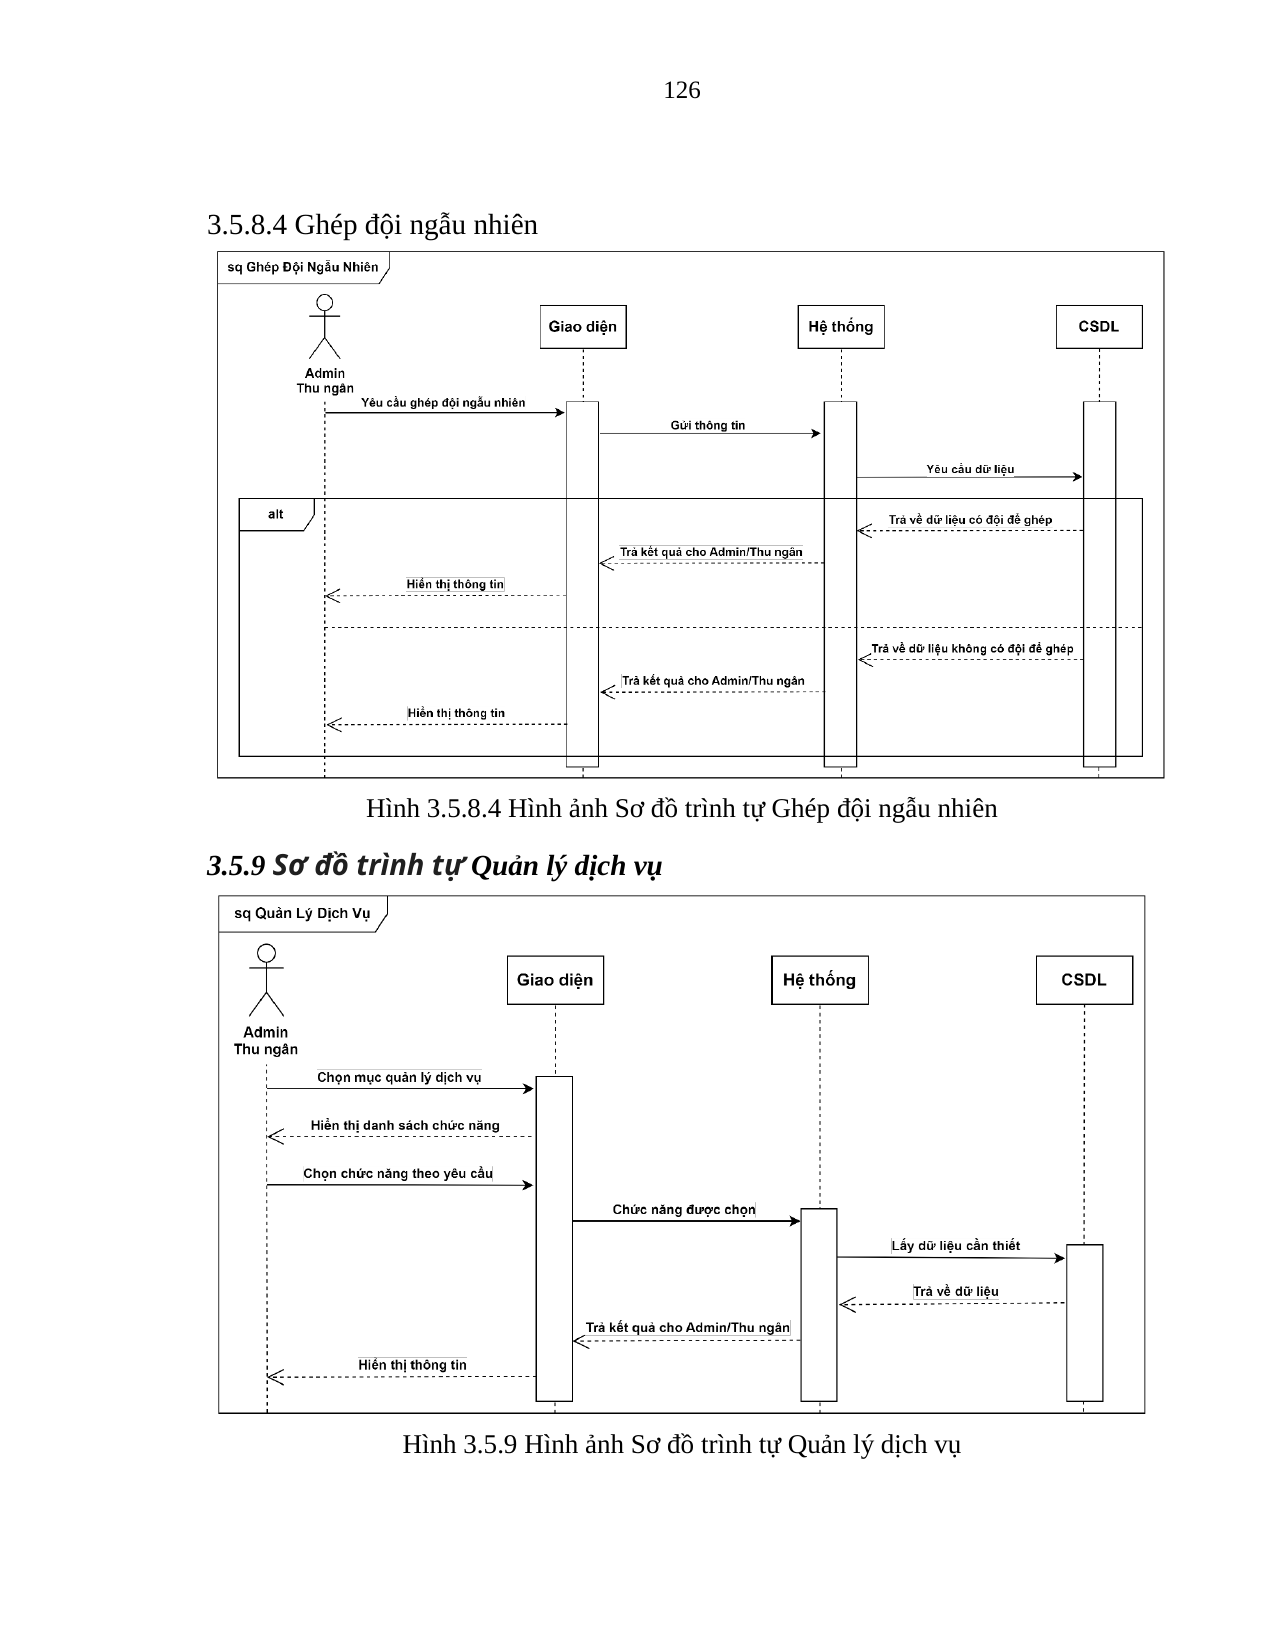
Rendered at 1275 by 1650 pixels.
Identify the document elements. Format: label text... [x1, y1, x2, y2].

text Hình 3.5.9 Hình ảnh Sơ đồ trình tự Quản lý dịch vụ [207, 1428, 1157, 1459]
text Hình 3.5.8.4 Hình ảnh Sơ đồ trình tự Ghép đội ngẫu nhiên [207, 792, 1157, 823]
text 3.5.8.4 Ghép đội ngẫu nhiên [207, 207, 1157, 240]
picture [206, 883, 1157, 1428]
text 3.5.9 Sơ đồ trình tự Quản lý dịch vụ [207, 844, 1157, 883]
picture [206, 240, 1176, 792]
